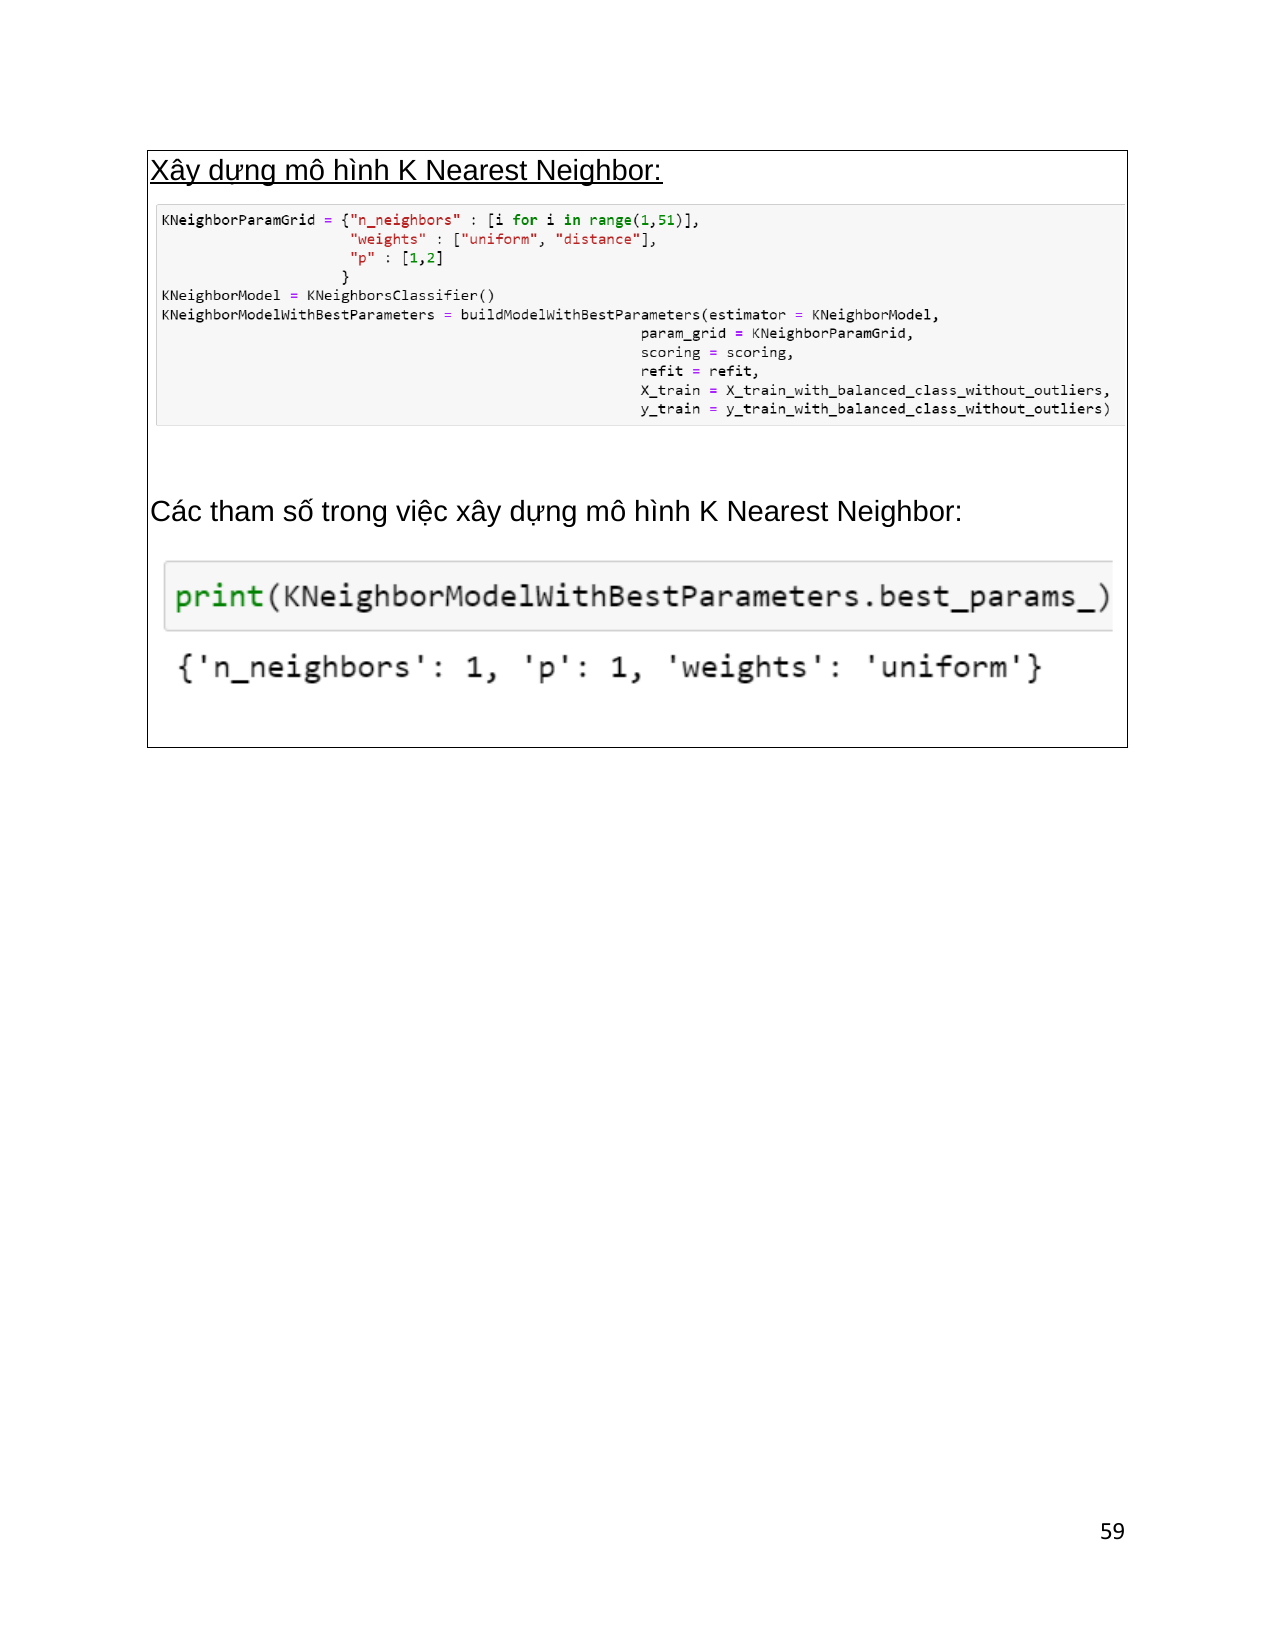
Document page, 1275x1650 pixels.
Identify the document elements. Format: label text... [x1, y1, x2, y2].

picture [150, 532, 1113, 745]
picture [150, 191, 1125, 451]
